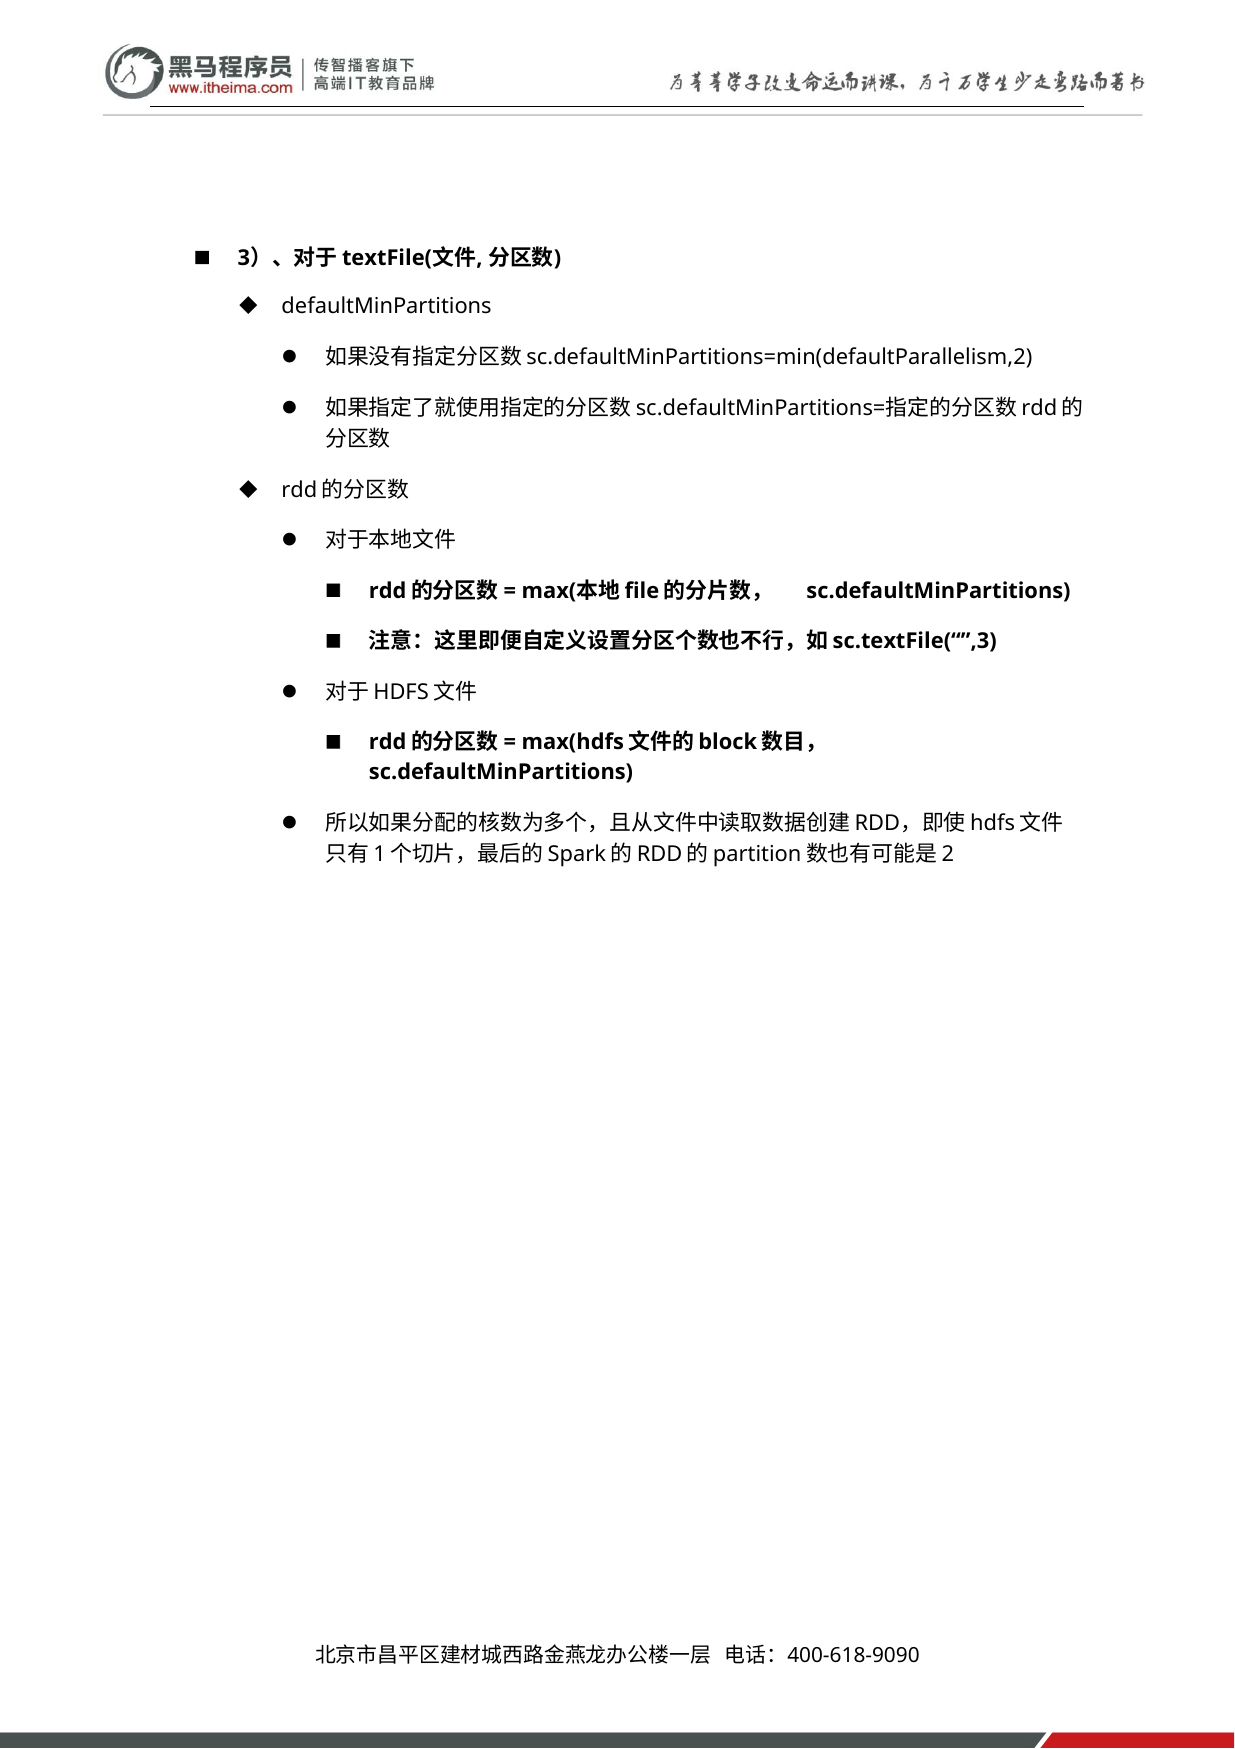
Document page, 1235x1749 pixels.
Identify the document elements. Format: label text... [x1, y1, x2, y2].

list 如果指定了就使用指定的分区数sc.defaultMinPartitions=指定的分区数rdd的分区数 [281, 389, 1084, 453]
list defaultMinPartitions [237, 291, 1084, 320]
list rdd的分区数 [237, 472, 1084, 503]
list 所以如果分配的核数为多个，且从文件中读取数据创建RDD，即使hdfs文件只有1个切片，最后的Spark的RDD的partition数也有可能是2 [281, 804, 1084, 868]
list 如果没有指定分区数sc.defaultMinPartitions=min(defaultParallelism,2) [281, 339, 1084, 371]
list 对于HDFS文件 [281, 674, 1084, 706]
picture [0, 1673, 1235, 1748]
picture [0, 0, 1235, 123]
list 3）、对于textFile(文件, 分区数) [194, 240, 1084, 272]
list rdd的分区数 = max(hdfs文件的block数目， sc.defaultMinPartitions) [325, 724, 1084, 786]
list 注意：这里即便自定义设置分区个数也不行，如sc.textFile(“”,3) [325, 623, 1084, 655]
list 对于本地文件 [281, 522, 1084, 554]
list rdd的分区数 = max(本地file的分片数， sc.defaultMinPartitions) [325, 573, 1084, 604]
